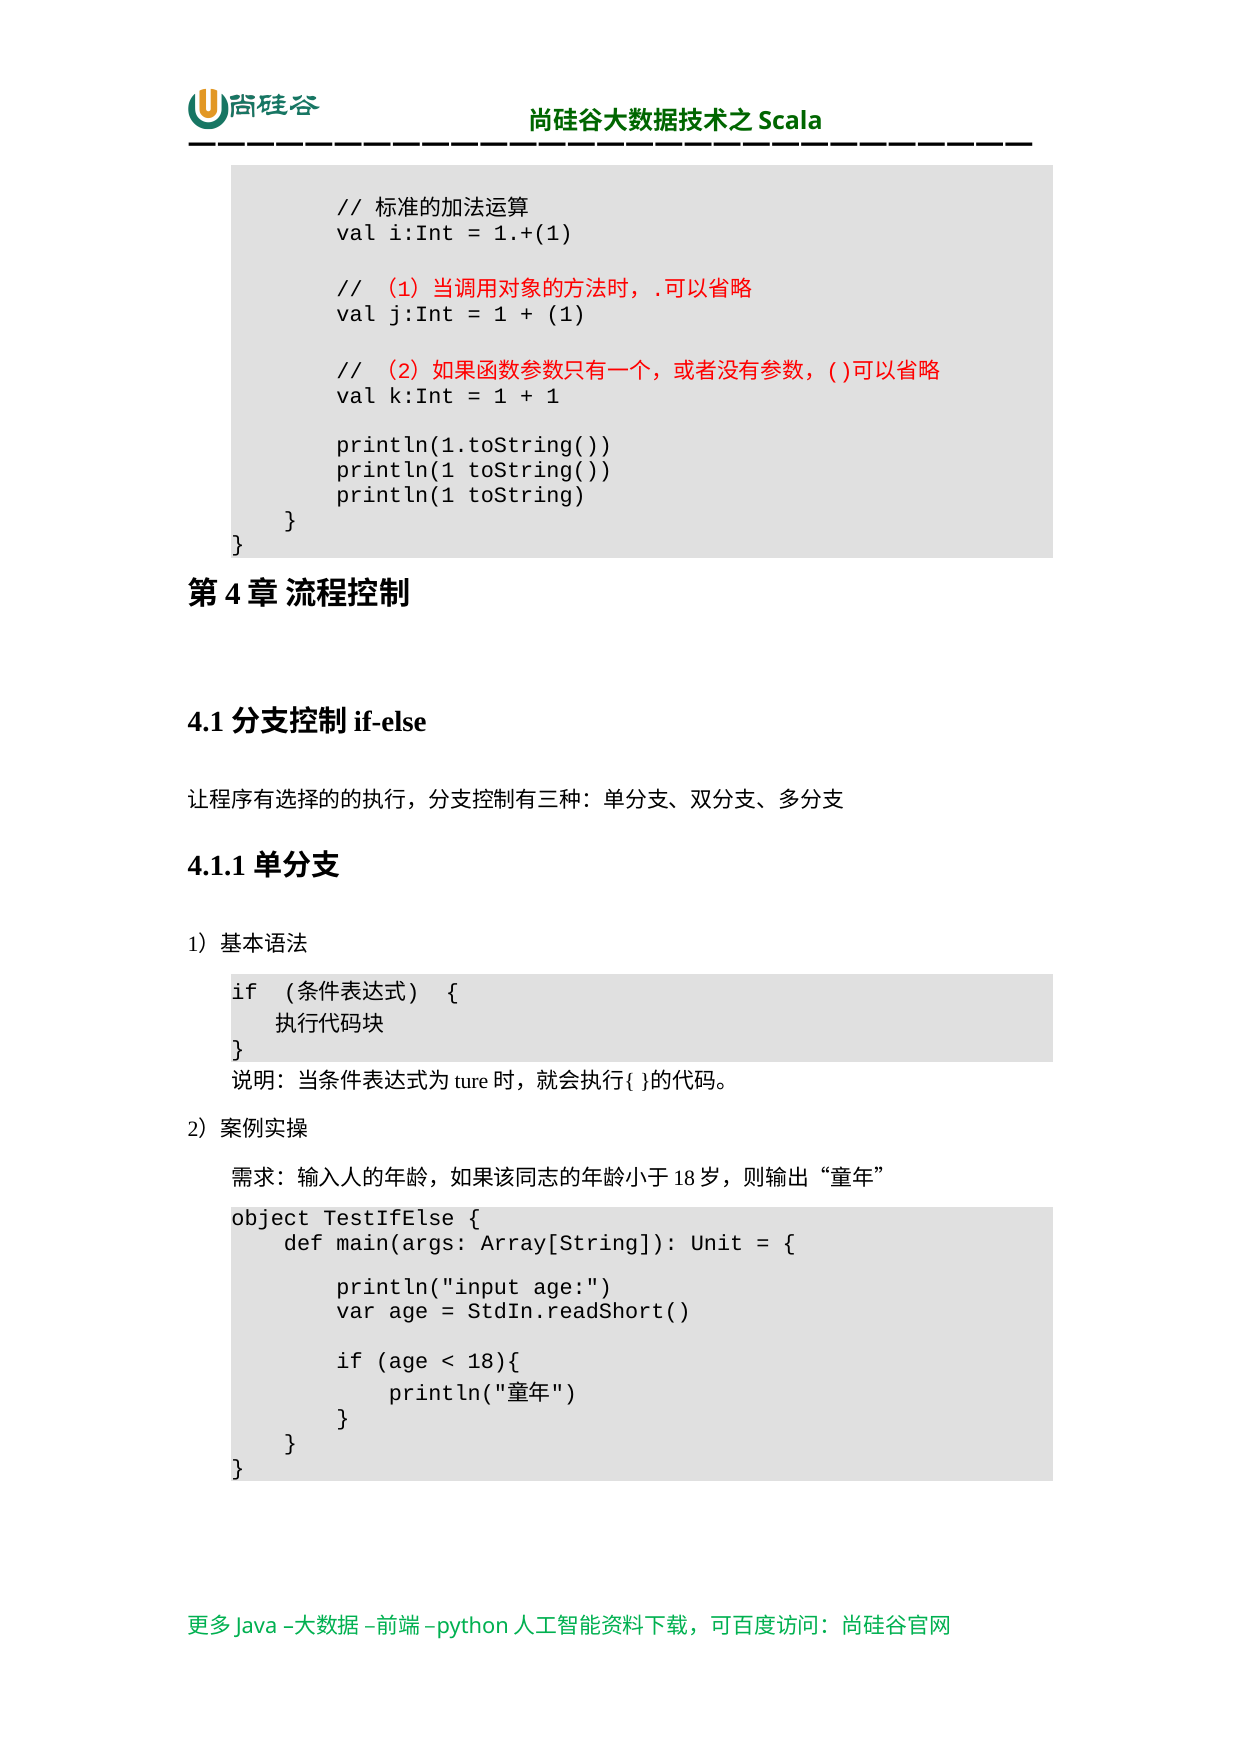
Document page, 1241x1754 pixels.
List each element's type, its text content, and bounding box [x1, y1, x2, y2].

subtitle 4.1 分支控制if-else [187, 687, 1053, 752]
subtitle 第4章 流程控制 [187, 558, 1053, 623]
text 说明：当条件表达式为ture时，就会执行{ }的代码。 [187, 1062, 1053, 1095]
text println("input age:") [231, 1276, 1053, 1301]
text 需求：输入人的年龄，如果该同志的年龄小于18岁，则输出“童年” [187, 1159, 1053, 1192]
text } [231, 1457, 1053, 1481]
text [231, 165, 1053, 558]
text 1）基本语法 [187, 926, 1053, 958]
text 执行代码块 [231, 1006, 1053, 1038]
text } [231, 1407, 1053, 1432]
picture [187, 88, 321, 130]
text println("童年") [231, 1375, 1053, 1407]
text object TestIfElse { [231, 1207, 1053, 1232]
text var age = StdIn.readShort() [231, 1301, 1053, 1326]
text def main(args: Array[String]): Unit = { [231, 1232, 1053, 1257]
text } [231, 1038, 1053, 1062]
text 让程序有选择的的执行，分支控制有三种：单分支、双分支、多分支 [187, 782, 1053, 814]
text } [231, 1432, 1053, 1457]
text 2）案例实操 [187, 1111, 1053, 1143]
text if (age < 18){ [231, 1350, 1053, 1375]
text if (条件表达式) { [231, 974, 1053, 1006]
subtitle 4.1.1 单分支 [187, 830, 1053, 895]
